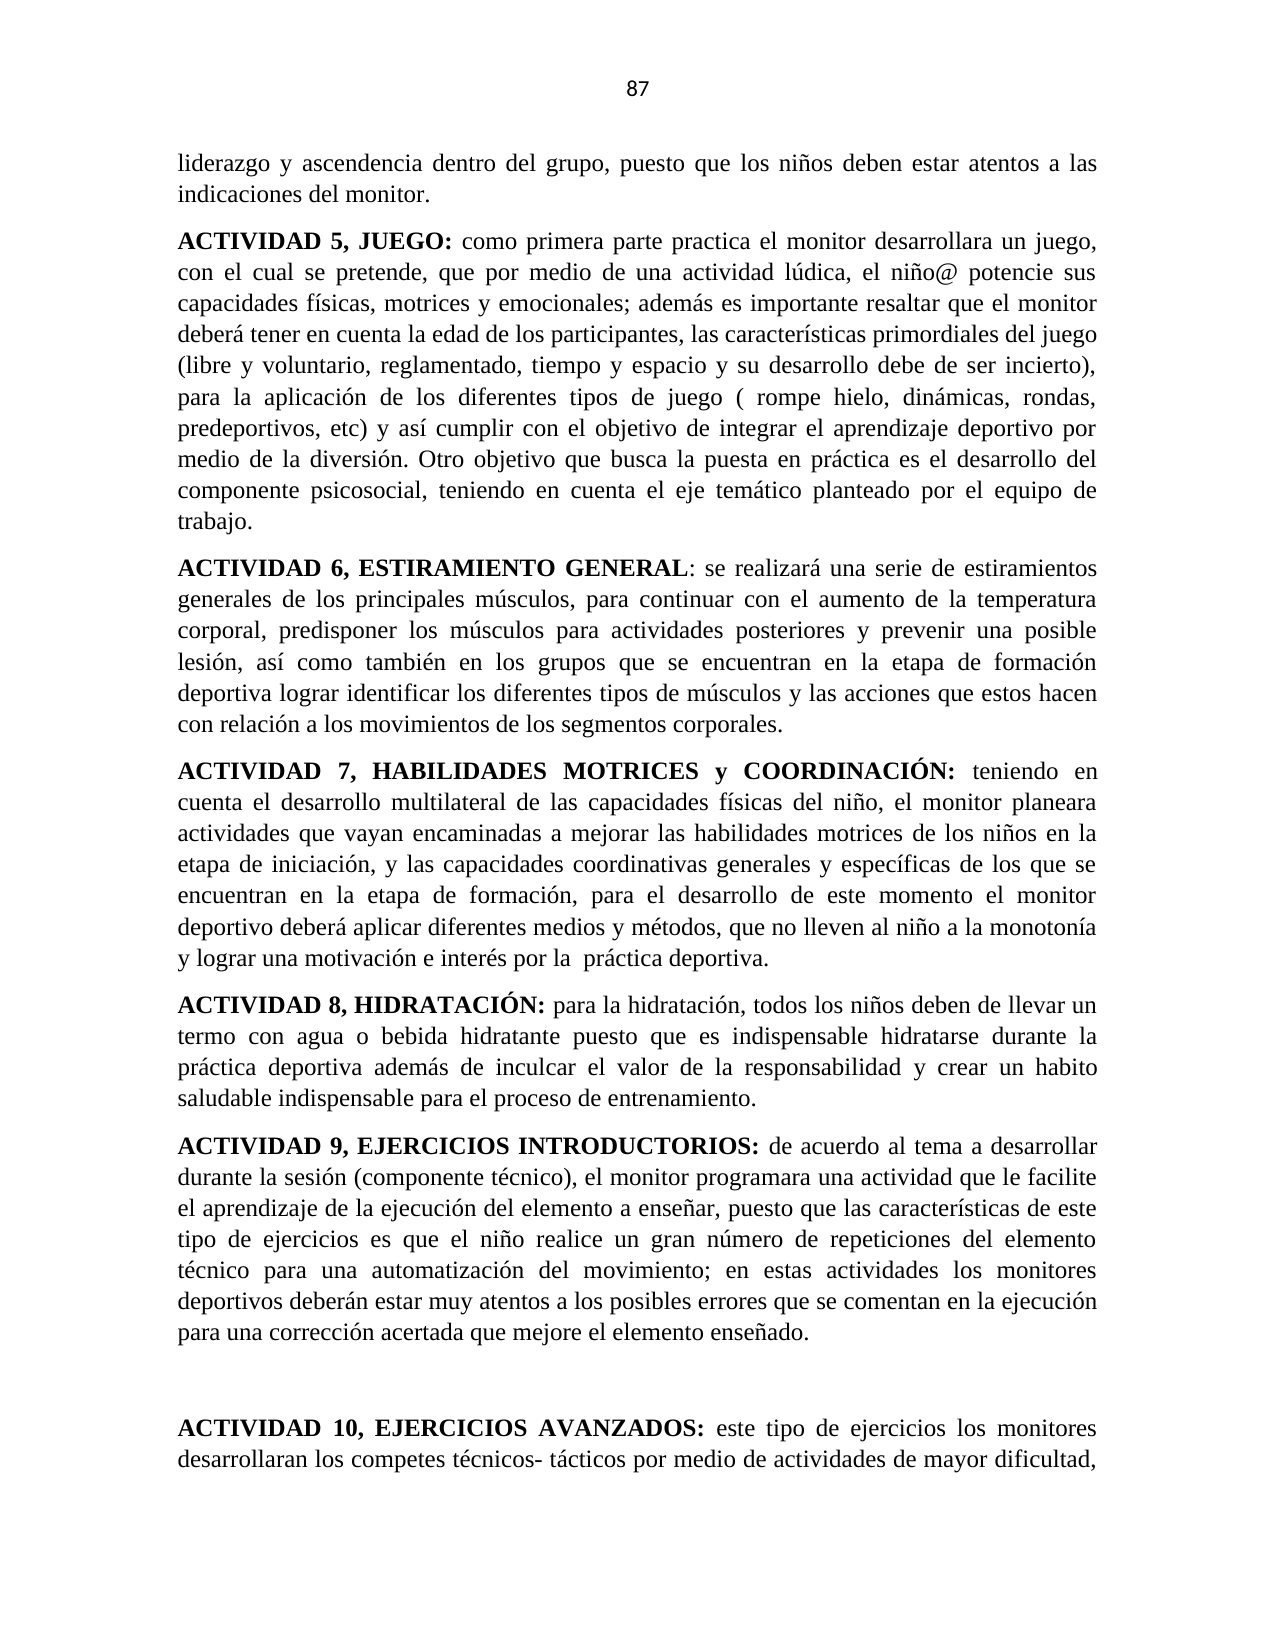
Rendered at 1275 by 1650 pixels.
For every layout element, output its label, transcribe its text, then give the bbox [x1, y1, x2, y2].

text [177, 1413, 1098, 1473]
text ACTIVIDAD 9, EJERCICIOS INTRODUCTORIOS: de acuerdo al tema a desarrollar durante la sesión (componente técnico), el monitor programara una actividad que le facilite el aprendizaje de la ejecución del elemento a enseñar, puesto que las características de este tipo de ejercicios es que el niño realice un gran número de repeticiones del elemento técnico para una automatización del movimiento; en estas actividades los monitores deportivos deberán estar muy atentos a los posibles errores que se comentan en la ejecución para una corrección acertada que mejore el elemento enseñado. [177, 1131, 1098, 1346]
text ACTIVIDAD 6, ESTIRAMIENTO GENERAL: se realizará una serie de estiramientos generales de los principales músculos, para continuar con el aumento de la temperatura corporal, predisponer los músculos para actividades posteriores y prevenir una posible lesión, así como también en los grupos que se encuentran en la etapa de formación deportiva lograr identificar los diferentes tipos de músculos y las acciones que estos hacen con relación a los movimientos de los segmentos corporales. [177, 553, 1098, 737]
text ACTIVIDAD 7, HABILIDADES MOTRICES y COORDINACIÓN: teniendo en cuenta el desarrollo multilateral de las capacidades físicas del niño, el monitor planeara actividades que vayan encaminadas a mejorar las habilidades motrices de los niños en la etapa de iniciación, y las capacidades coordinativas generales y específicas de los que se encuentran en la etapa de formación, para el desarrollo de este momento el monitor deportivo deberá aplicar diferentes medios y métodos, que no lleven al niño a la monotonía y lograr una motivación e interés por la práctica deportiva. [177, 756, 1098, 971]
text ACTIVIDAD 5, JUEGO: como primera parte practica el monitor desarrollara un juego, con el cual se pretende, que por medio de una actividad lúdica, el niño@ potencie sus capacidades físicas, motrices y emocionales; además es importante resaltar que el monitor deberá tener en cuenta la edad de los participantes, las características primordiales del juego (libre y voluntario, reglamentado, tiempo y espacio y su desarrollo debe de ser incierto), para la aplicación de los diferentes tipos de juego ( rompe hielo, dinámicas, rondas, predeportivos, etc) y así cumplir con el objetivo de integrar el aprendizaje deportivo por medio de la diversión. Otro objetivo que busca la puesta en práctica es el desarrollo del componente psicosocial, teniendo en cuenta el eje temático planteado por el equipo de trabajo. [177, 226, 1098, 534]
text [177, 148, 1098, 207]
text ACTIVIDAD 8, HIDRATACIÓN: para la hidratación, todos los niños deben de llevar un termo con agua o bebida hidratante puesto que es indispensable hidratarse durante la práctica deportiva además de inculcar el valor de la responsabilidad y crear un habito saludable indispensable para el proceso de entrenamiento. [177, 990, 1098, 1112]
